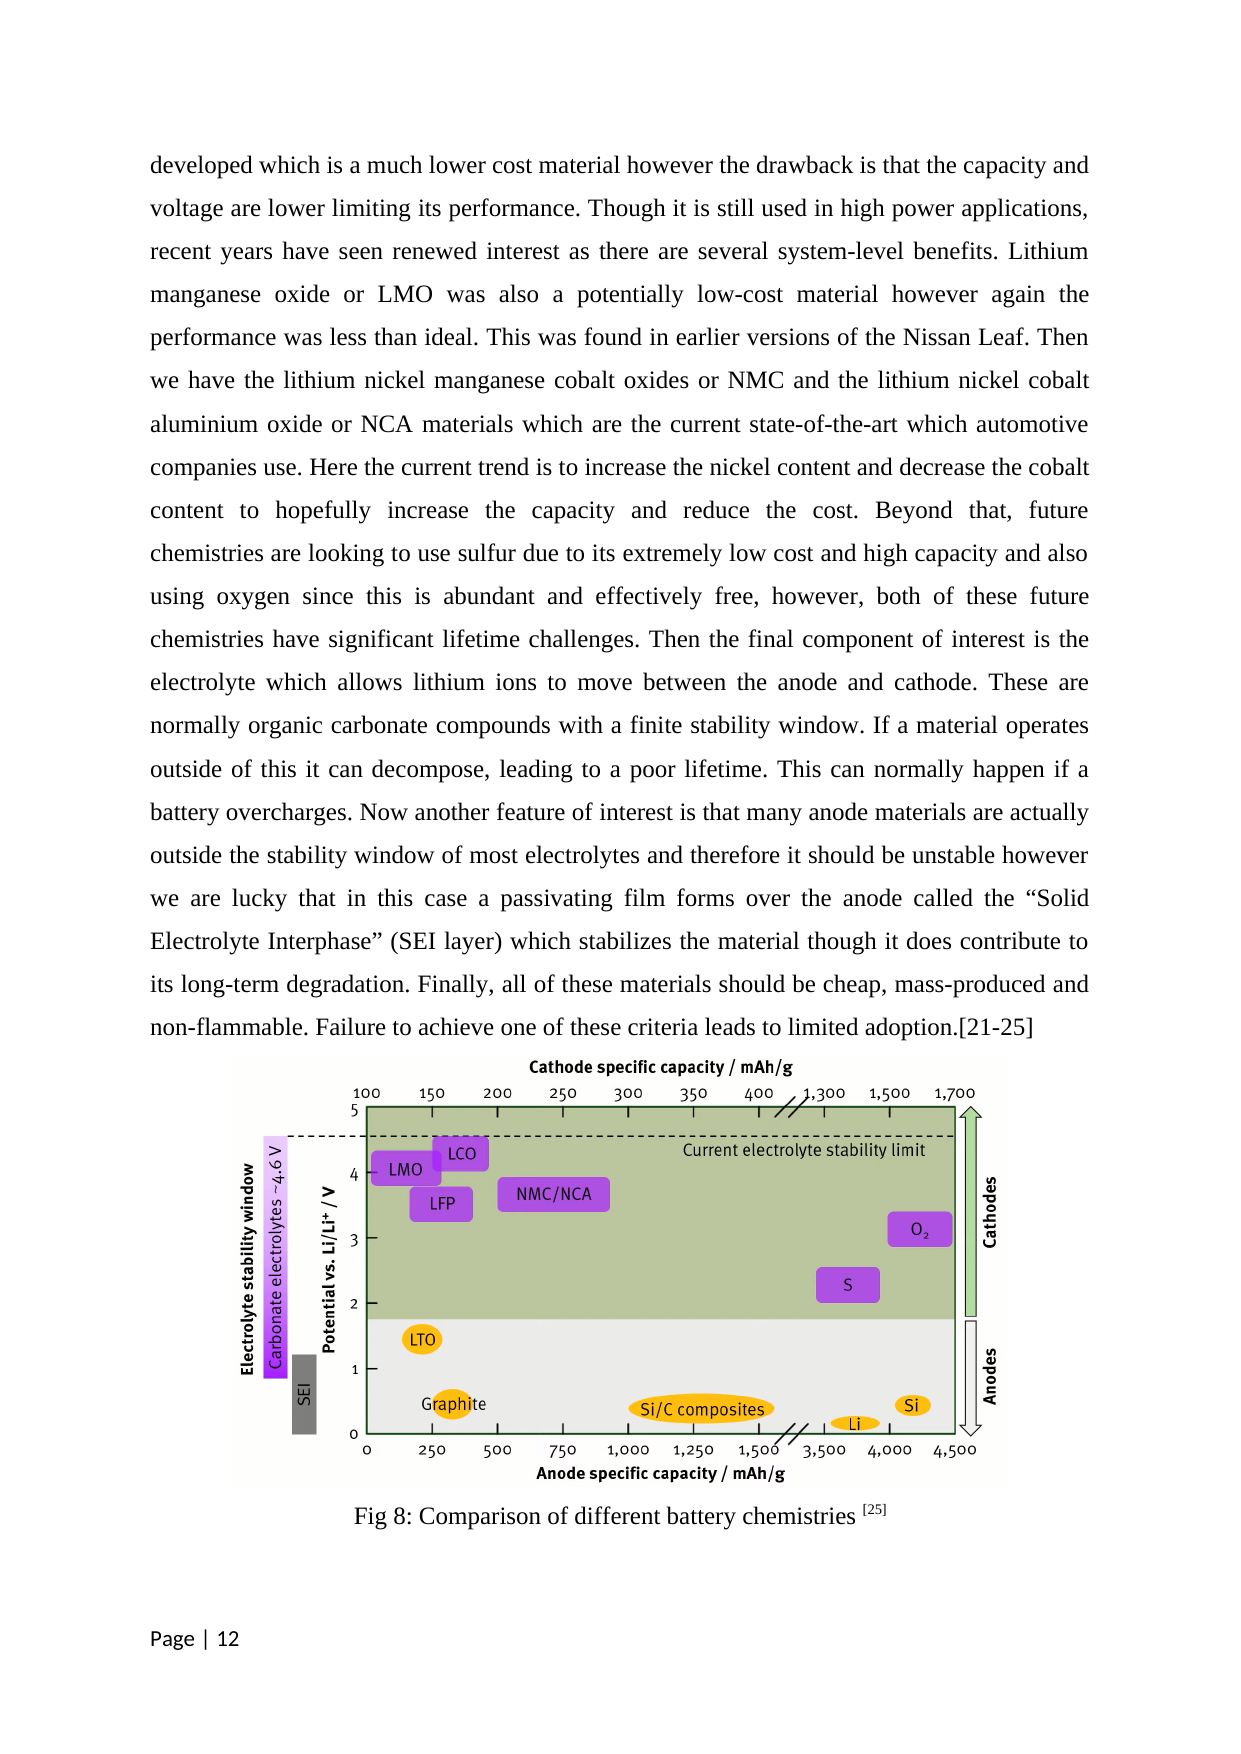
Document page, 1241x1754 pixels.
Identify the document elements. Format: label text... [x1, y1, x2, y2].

text Fig 8: Comparison of different battery chemistries [25] [150, 1501, 1090, 1529]
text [150, 150, 1090, 1041]
picture [232, 1055, 1008, 1487]
